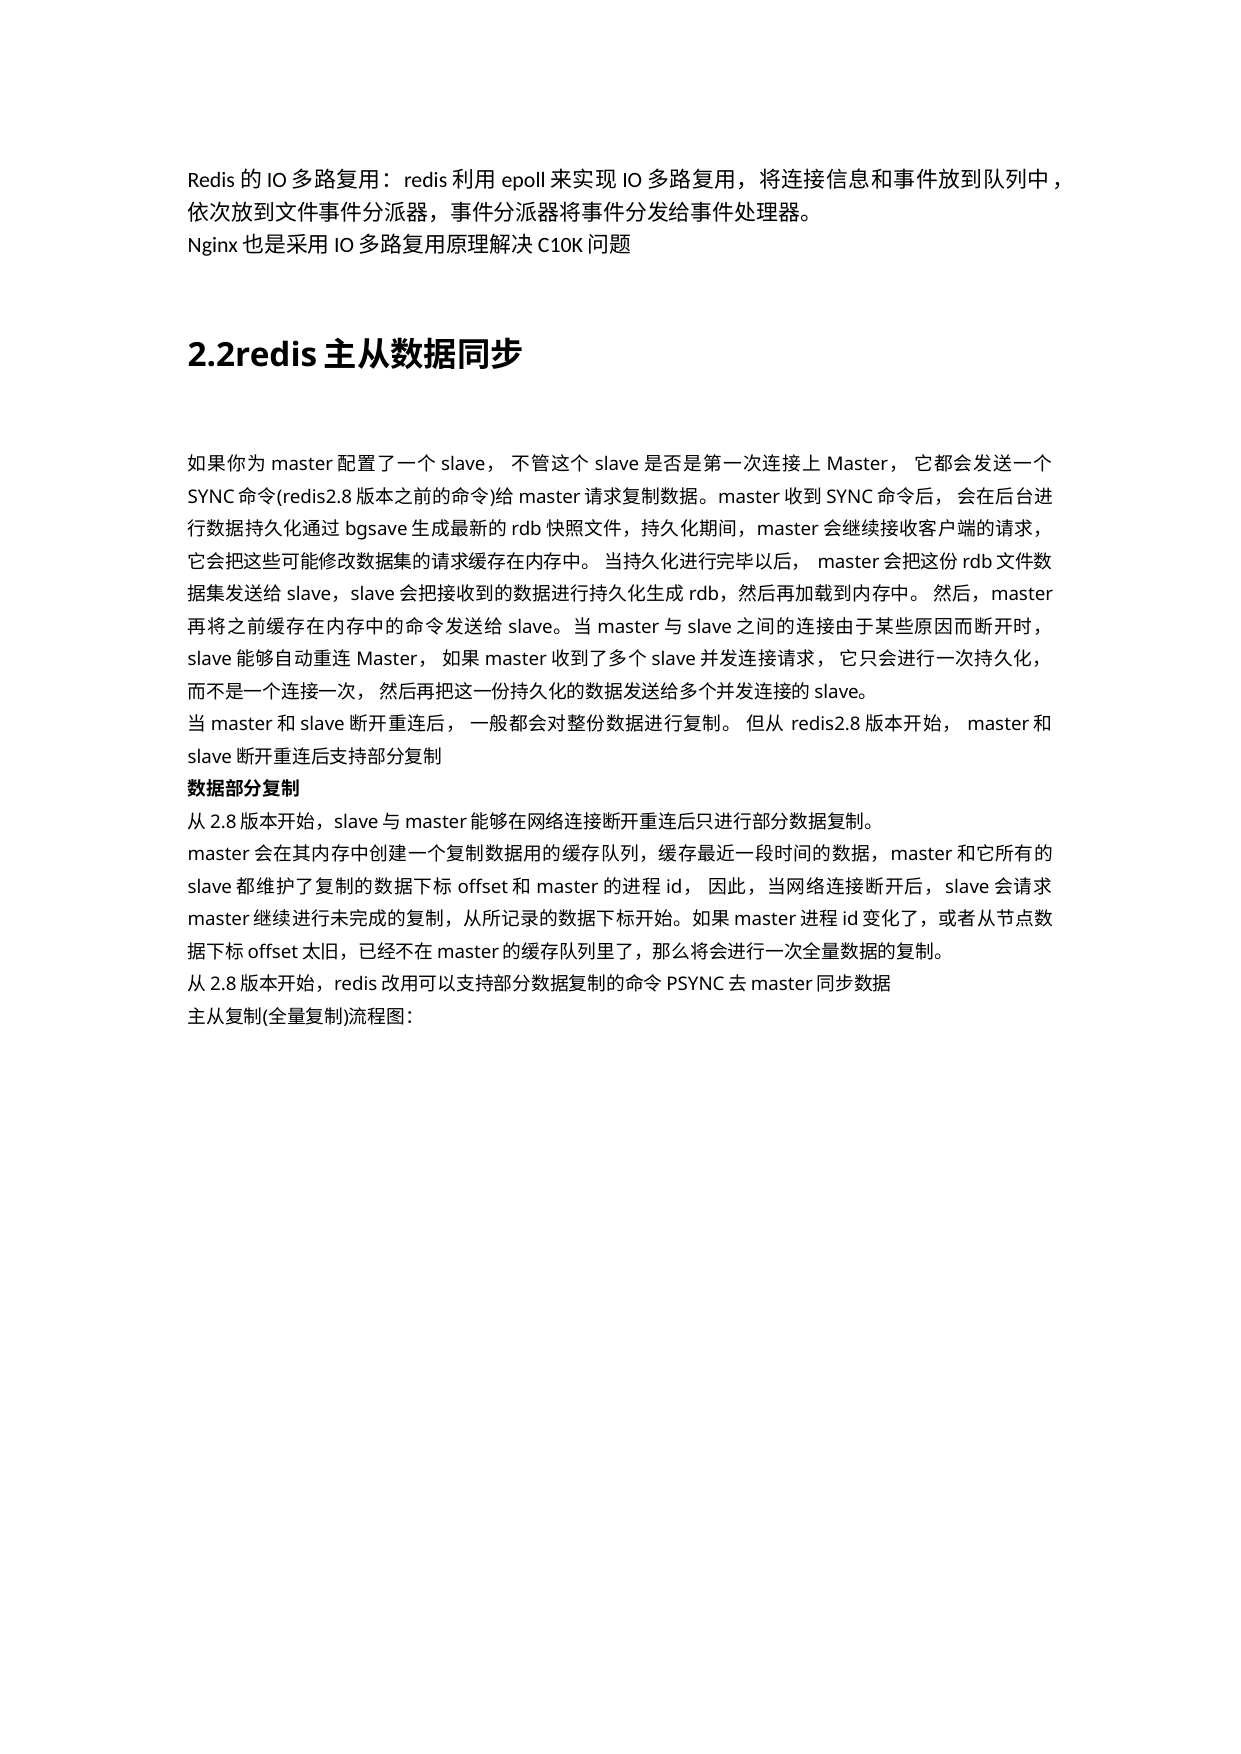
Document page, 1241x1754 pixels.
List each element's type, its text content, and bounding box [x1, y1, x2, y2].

text Nginx也是采用IO多路复用原理解决C10K问题 [187, 227, 1053, 259]
text 如果你为master配置了一个slave， 不管这个slave是否是第一次连接上Master， 它都会发送一个SYNC命令(redis2.8版本之前的命令)给master请求复制数据。master收到SYNC命令后， 会在后台进行数据持久化通过bgsave生成最新的rdb快照文件，持久化期间，master会继续接收客户端的请求，它会把这些可能修改数据集的请求缓存在内存中。 当持久化进行完毕以后， master会把这份rdb文件数据集发送给slave，slave会把接收到的数据进行持久化生成rdb，然后再加载到内存中。 然后，master再将之前缓存在内存中的命令发送给slave。当master与slave之间的连接由于某些原因而断开时， slave能够自动重连Master， 如果master收到了多个slave并发连接请求， 它只会进行一次持久化， 而不是一个连接一次， 然后再把这一份持久化的数据发送给多个并发连接的slave。 [187, 446, 1053, 706]
text Redis的IO多路复用：redis利用epoll来实现IO多路复用，将连接信息和事件放到队列中，依次放到文件事件分派器，事件分派器将事件分发给事件处理器。 [187, 162, 1053, 227]
text 数据部分复制 从2.8版本开始，slave与master能够在网络连接断开重连后只进行部分数据复制。 master会在其内存中创建一个复制数据用的缓存队列，缓存最近一段时间的数据，master和它所有的slave都维护了复制的数据下标offset和master的进程id， 因此，当网络连接断开后，slave会请求master继续进行未完成的复制，从所记录的数据下标开始。如果master进程id变化了，或者从节点数据下标offset太旧，已经不在master的缓存队列里了，那么将会进行一次全量数据的复制。 从2.8版本开始，redis改用可以支持部分数据复制的命令PSYNC去master同步数据 主从复制(全量复制)流程图： [187, 771, 1053, 1031]
subtitle 2.2redis主从数据同步 [187, 319, 1053, 384]
text 当master和slave断开重连后， 一般都会对整份数据进行复制。 但从redis2.8版本开始， master和slave断开重连后支持部分复制 [187, 706, 1053, 771]
